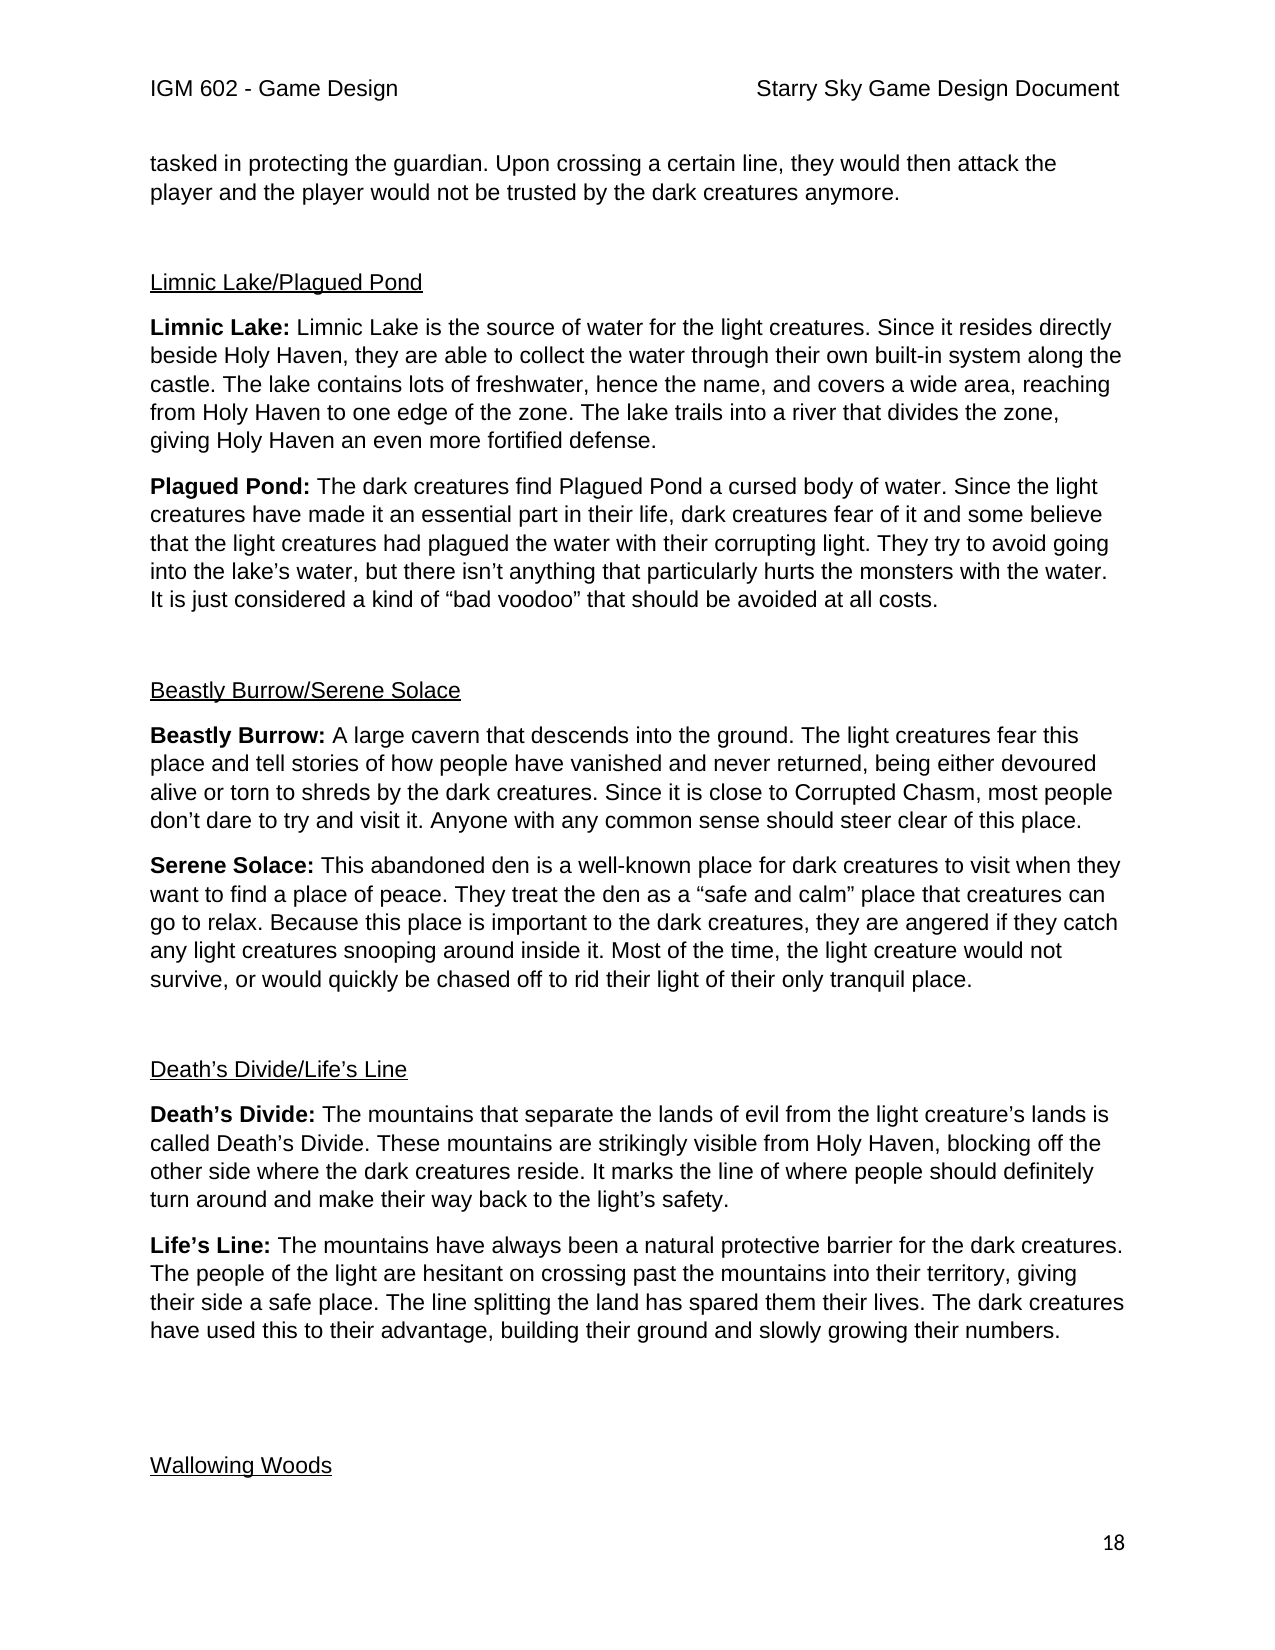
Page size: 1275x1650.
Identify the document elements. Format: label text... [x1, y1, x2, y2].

text Plagued Pond: The dark creatures find Plagued Pond a cursed body of water. Since the light creatures have made it an essential part in their life, dark creatures fear of it and some believe that the light creatures had plagued the water with their corrupting light. They try to avoid going into the lake’s water, but there isn’t anything that particularly hurts the monsters with the water. It is just considered a kind of “bad voodoo” that should be avoided at all costs. [150, 473, 1125, 613]
text Serene Solace: This abandoned den is a well-known place for dark creatures to visit when they want to find a place of peace. They treat the den as a “safe and calm” place that creatures can go to relax. Because this place is important to the dark creatures, they are angered if they catch any light creatures snooping around inside it. Most of the time, the light creature would not survive, or would quickly be chased off to rid their light of their only tranquil place. [150, 852, 1125, 992]
text Death’s Divide: The mountains that separate the lands of evil from the light creature’s lands is called Death’s Divide. These mountains are strikingly visible from Holy Haven, blocking off the other side where the dark creatures reside. It marks the line of where people should definitely turn around and make their way back to the light’s safety. [150, 1101, 1125, 1213]
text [150, 150, 1125, 205]
text Beastly Burrow/Serene Solace [150, 677, 1125, 703]
text Life’s Line: The mountains have always been a natural protective barrier for the dark creatures. The people of the light are hesitant on crossing past the mountains into their territory, giving their side a safe place. The line splitting the land has spared them their lives. The dark creatures have used this to their advantage, building their ground and slowly growing their numbers. [150, 1232, 1125, 1343]
text Wallowing Woods [150, 1452, 1125, 1478]
text Beastly Burrow: A large cavern that descends into the ground. The light creatures fear this place and tell stories of how people have vanished and never returned, being either devoured alive or torn to shreds by the dark creatures. Since it is close to Corrupted Chasm, most people don’t dare to try and visit it. Anyone with any common sense should steer clear of this place. [150, 722, 1125, 833]
text Limnic Lake: Limnic Lake is the source of water for the light creatures. Since it resides directly beside Holy Haven, they are able to collect the water through their own built-in system along the castle. The lake contains lots of freshwater, hence the name, and covers a wide area, reaching from Holy Haven to one edge of the zone. The lake trails into a river that divides the zone, giving Holy Haven an even more fortified defense. [150, 314, 1125, 454]
text Death’s Divide/Life’s Line [150, 1056, 1125, 1082]
text Limnic Lake/Plagued Pond [150, 269, 1125, 295]
